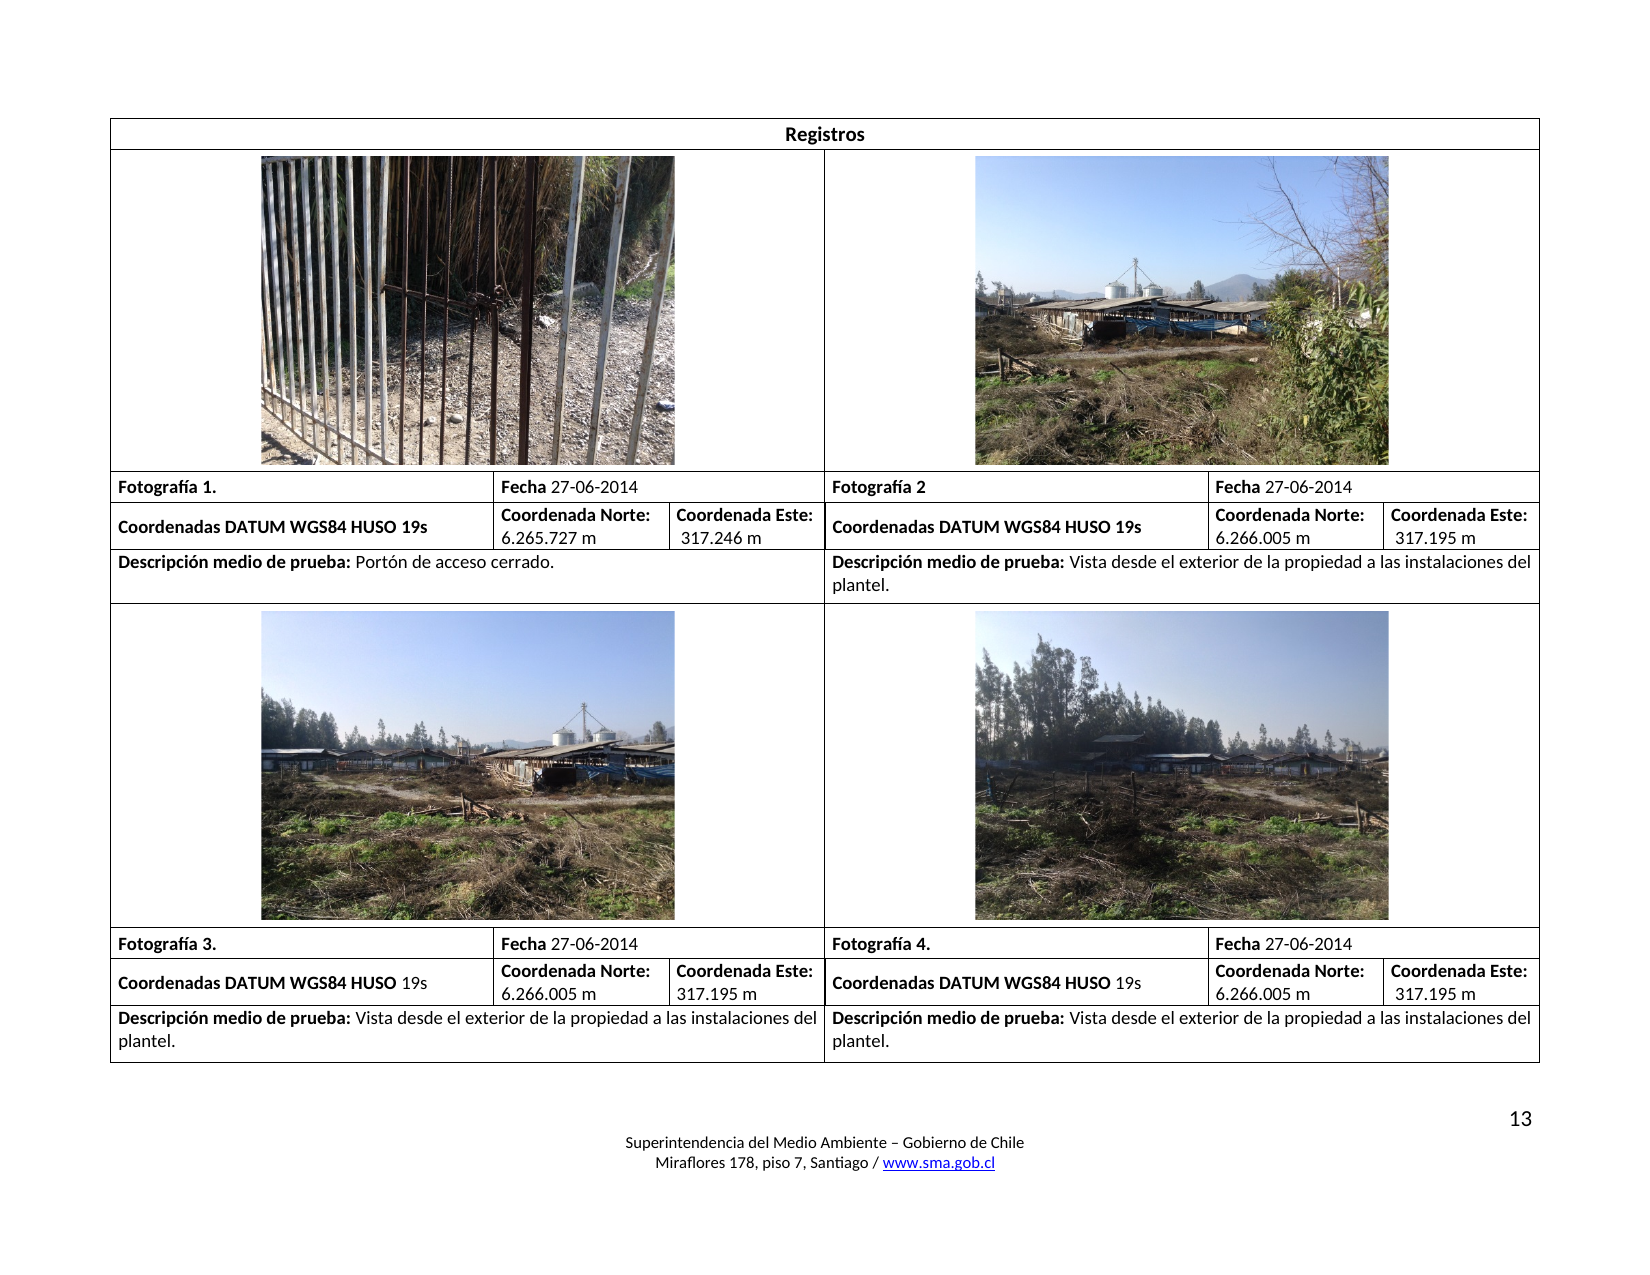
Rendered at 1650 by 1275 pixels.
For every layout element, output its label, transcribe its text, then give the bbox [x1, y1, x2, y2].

table_cell [111, 604, 824, 927]
table_cell Descripción medio de prueba: Portón de acceso cerrado. [111, 550, 824, 603]
table_cell Fotografía 4. [825, 928, 1208, 958]
table_cell Coordenada Este: 317.246 m [670, 503, 824, 549]
table_cell Fecha 27-06-2014 [1209, 928, 1539, 958]
table_cell [825, 604, 1539, 927]
table_cell Fotografía 1. [111, 472, 493, 502]
table_cell Coordenada Norte: 6.266.005 m [494, 959, 669, 1005]
table_cell Coordenada Este: 317.195 m [1384, 503, 1539, 549]
table_header Registros [111, 119, 1539, 149]
picture [975, 611, 1389, 920]
picture [975, 156, 1389, 465]
table_cell Coordenadas DATUM WGS84 HUSO 19s [826, 503, 1208, 549]
table_cell Fotografía 2 [825, 472, 1208, 502]
table_cell [111, 150, 824, 471]
table_cell [825, 150, 1539, 471]
table_cell Coordenadas DATUM WGS84 HUSO 19s [111, 959, 493, 1005]
table_cell Fecha 27-06-2014 [494, 928, 824, 958]
table_cell Fecha 27-06-2014 [494, 472, 824, 502]
table_cell Fotografía 3. [111, 928, 493, 958]
table_cell Fecha 27-06-2014 [1209, 472, 1539, 502]
table_cell Descripción medio de prueba: Vista desde el exterior de la propiedad a las instalaciones del plantel. [825, 1006, 1539, 1062]
table_cell Coordenada Norte: 6.266.005 m [1209, 503, 1383, 549]
table_cell Descripción medio de prueba: Vista desde el exterior de la propiedad a las instalaciones del plantel. [111, 1006, 824, 1062]
table_cell Coordenada Este: 317.195 m [1384, 959, 1539, 1005]
table_cell Coordenada Norte: 6.266.005 m [1209, 959, 1383, 1005]
table_cell Coordenada Norte: 6.265.727 m [494, 503, 669, 549]
picture [261, 611, 675, 920]
table_cell Descripción medio de prueba: Vista desde el exterior de la propiedad a las instalaciones del plantel. [825, 550, 1539, 603]
table_cell Coordenadas DATUM WGS84 HUSO 19s [826, 959, 1208, 1005]
table_cell Coordenada Este: 317.195 m [670, 959, 824, 1005]
picture [261, 156, 675, 465]
table_cell Coordenadas DATUM WGS84 HUSO 19s [111, 503, 493, 549]
